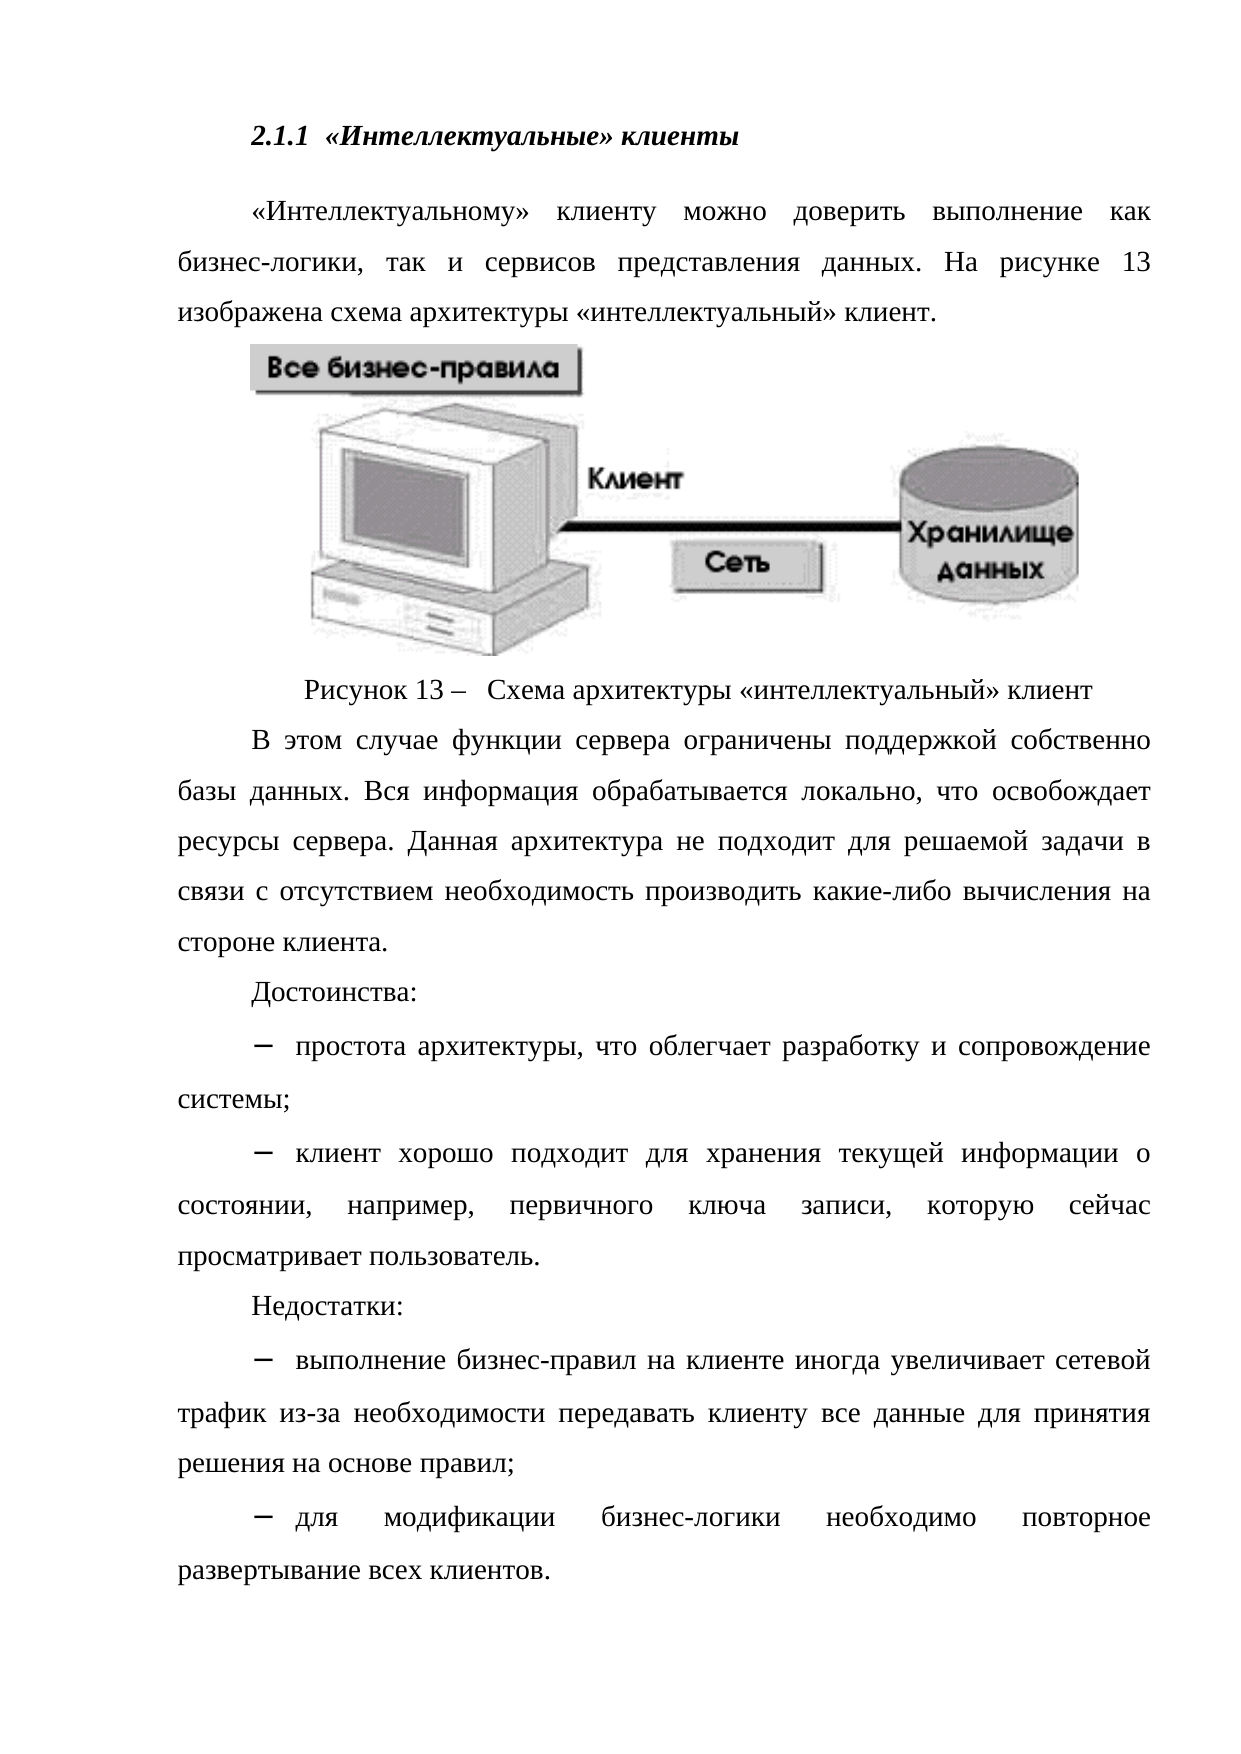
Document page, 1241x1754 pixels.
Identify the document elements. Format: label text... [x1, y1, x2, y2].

picture [250, 344, 1079, 656]
text «Интеллектуальному» клиенту можно доверить выполнение как бизнес-логики, так и сервисов представления данных. На рисунке 13 изображена схема архитектуры «интеллектуальный» клиент. [177, 193, 1152, 328]
text для модификации бизнес-логики необходимо повторное развертывание всех клиентов. [177, 1496, 1152, 1586]
text Схема архитектуры «интеллектуальный» клиент [245, 672, 1152, 706]
text простота архитектуры, что облегчает разработку и сопровождение системы; [177, 1024, 1152, 1114]
text «Интеллектуальные» клиенты [251, 118, 1152, 152]
text Недостатки: [177, 1288, 1152, 1322]
text клиент хорошо подходит для хранения текущей информации о состоянии, например, первичного ключа записи, которую сейчас просматривает пользователь. [177, 1131, 1152, 1271]
text В этом случае функции сервера ограничены поддержкой собственно базы данных. Вся информация обрабатывается локально, что освобождает ресурсы сервера. Данная архитектура не подходит для решаемой задачи в связи с отсутствием необходимость производить какие-либо вычисления на стороне клиента. [177, 722, 1152, 957]
text выполнение бизнес-правил на клиенте иногда увеличивает сетевой трафик из-за необходимости передавать клиенту все данные для принятия решения на основе правил; [177, 1338, 1152, 1479]
text Достоинства: [177, 974, 1152, 1007]
